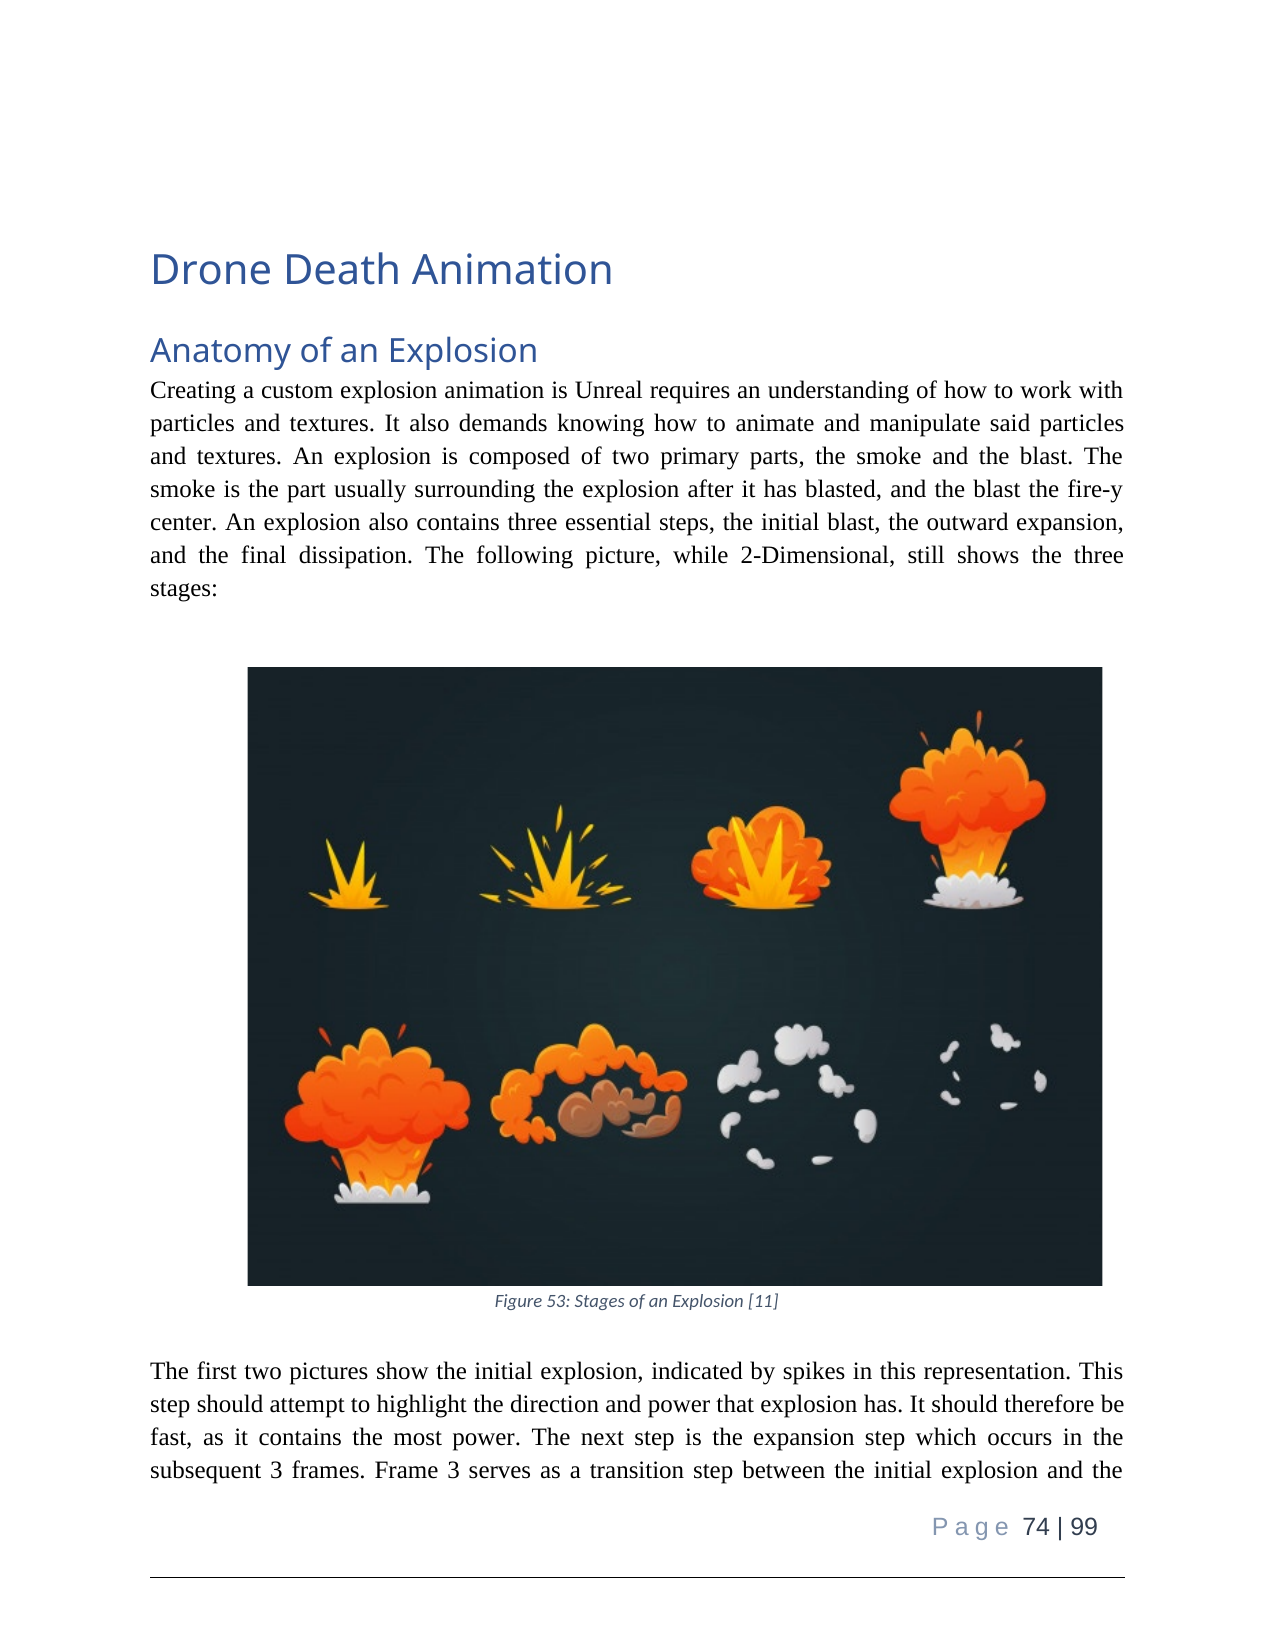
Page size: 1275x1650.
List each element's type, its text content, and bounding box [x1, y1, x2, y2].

picture [247, 667, 1103, 1286]
text Figure 53: Stages of an Explosion [11] [150, 1289, 1125, 1335]
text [150, 1356, 1125, 1484]
subtitle Drone Death Animation [150, 240, 1125, 297]
subtitle Anatomy of an Explosion [150, 326, 1125, 372]
text Creating a custom explosion animation is Unreal requires an understanding of how to work with particles and textures. It also demands knowing how to animate and manipulate said particles and textures. An explosion is composed of two primary parts, the smoke and the blast. The smoke is the part usually surrounding the explosion after it has blasted, and the blast the fire-y center. An explosion also contains three essential steps, the initial blast, the outward expansion, and the final dissipation. The following picture, while 2-Dimensional, still shows the three stages: [150, 375, 1125, 602]
